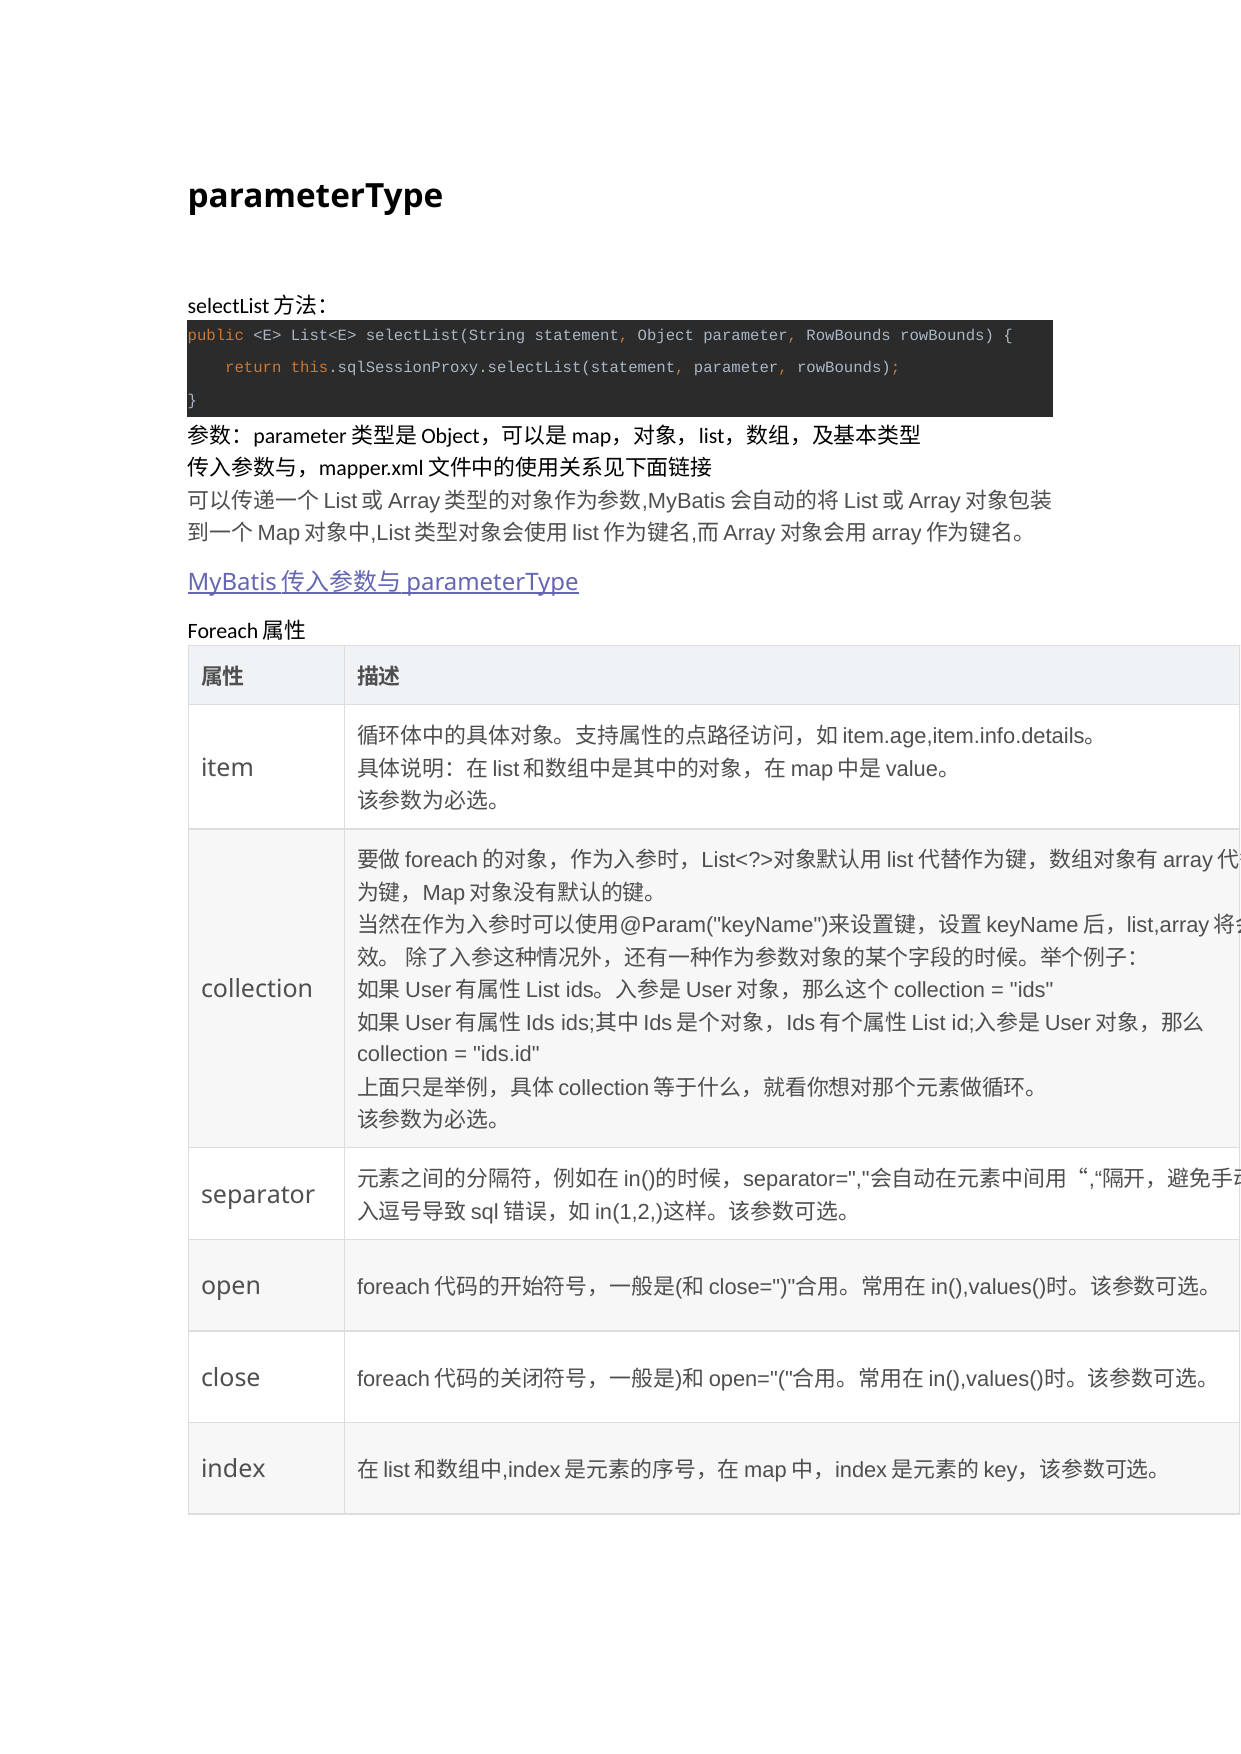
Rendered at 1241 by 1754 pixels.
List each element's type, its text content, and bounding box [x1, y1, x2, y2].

subtitle parameterType [187, 162, 1053, 227]
text selectList方法： [187, 287, 1053, 320]
table_header 属性 [189, 646, 344, 704]
text 可以传递一个List或Array类型的对象作为参数,MyBatis会自动的将List或Array对象包装到一个Map对象中,List类型对象会使用list作为键名,而Array对象会用array作为键名。 [187, 482, 1053, 547]
table_cell 在list和数组中,index是元素的序号，在map中，index是元素的key，该参数可选。 [345, 1423, 1239, 1513]
table_cell separator [189, 1148, 344, 1238]
table_cell foreach代码的开始符号，一般是(和close=")"合用。常用在in(),values()时。该参数可选。 [345, 1240, 1239, 1330]
table_header 描述 [345, 646, 1239, 704]
table_cell item [189, 705, 344, 828]
text 参数：parameter类型是Object，可以是map，对象，list，数组，及基本类型 [187, 417, 1053, 450]
table_cell open [189, 1240, 344, 1330]
table_cell 要做foreach的对象，作为入参时，List<?>对象默认用list代替作为键，数组对象有array代替作为键，Map对象没有默认的键。 当然在作为入参时可以使用@Param("keyName")来设置键，设置keyName后，list,array将会失效。 除了入参这种情况外，还有一种作为参数对象的某个字段的时候。举个例子： 如果User有属性List ids。入参是User对象，那么这个collection = "ids" 如果User有属性Ids ids;其中Ids是个对象，Ids有个属性List id;入参是User对象，那么collection = "ids.id" 上面只是举例，具体collection等于什么，就看你想对那个元素做循环。 该参数为必选。 [345, 830, 1239, 1147]
text MyBatis传入参数与parameterType [187, 547, 1053, 612]
table_cell 元素之间的分隔符，例如在in()的时候，separator=","会自动在元素中间用“,“隔开，避免手动输入逗号导致sql错误，如in(1,2,)这样。该参数可选。 [345, 1148, 1239, 1238]
table_cell close [189, 1332, 344, 1422]
text Foreach属性 [187, 612, 1053, 645]
text public <E> List<E> selectList(String statement, Object parameter, RowBounds rowBounds) { return this.sqlSessionProxy.selectList(statement, parameter, rowBounds); } [187, 320, 1053, 417]
table_cell foreach代码的关闭符号，一般是)和open="("合用。常用在in(),values()时。该参数可选。 [345, 1332, 1239, 1422]
text 传入参数与，mapper.xml文件中的使用关系见下面链接 [187, 450, 1053, 482]
table_cell index [189, 1423, 344, 1513]
table_cell collection [189, 830, 344, 1147]
table_cell 循环体中的具体对象。支持属性的点路径访问，如item.age,item.info.details。 具体说明：在list和数组中是其中的对象，在map中是value。 该参数为必选。 [345, 705, 1239, 828]
